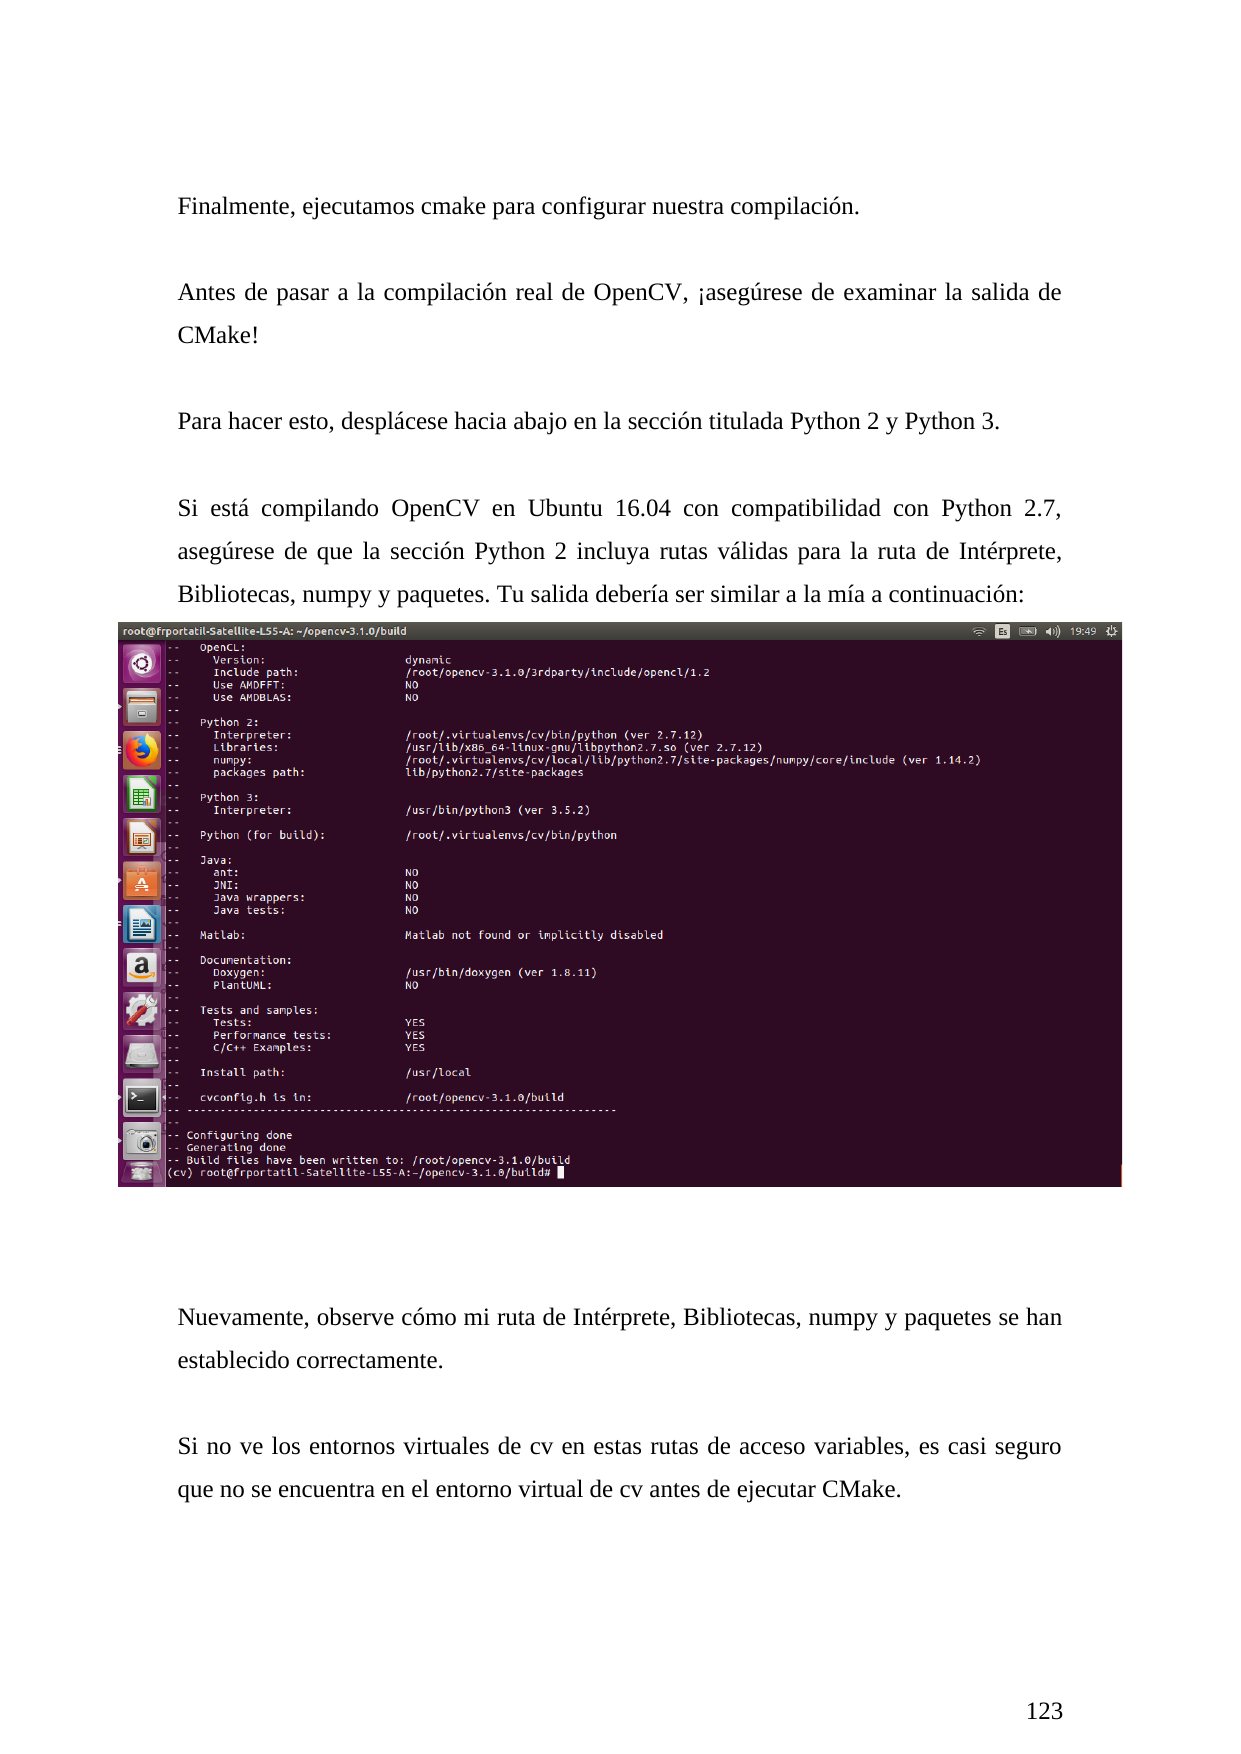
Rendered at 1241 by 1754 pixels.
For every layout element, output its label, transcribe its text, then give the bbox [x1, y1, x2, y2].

text Antes de pasar a la compilación real de OpenCV, ¡asegúrese de examinar la salida de CMake! [177, 277, 1063, 349]
text Para hacer esto, desplácese hacia abajo en la sección titulada Python 2 y Python 3. [177, 406, 1063, 435]
text Si no ve los entornos virtuales de cv en estas rutas de acceso variables, es casi seguro que no se encuentra en el entorno virtual de cv antes de ejecutar CMake. [177, 1431, 1063, 1503]
text Si está compilando OpenCV en Ubuntu 16.04 con compatibilidad con Python 2.7, asegúrese de que la sección Python 2 incluya rutas válidas para la ruta de Intérprete, Bibliotecas, numpy y paquetes. Tu salida debería ser similar a la mía a continuación: [177, 493, 1063, 608]
text Finalmente, ejecutamos cmake para configurar nuestra compilación. [177, 191, 1063, 219]
picture [118, 622, 1123, 1187]
text Nuevamente, observe cómo mi ruta de Intérprete, Bibliotecas, numpy y paquetes se han establecido correctamente. [177, 1302, 1063, 1373]
